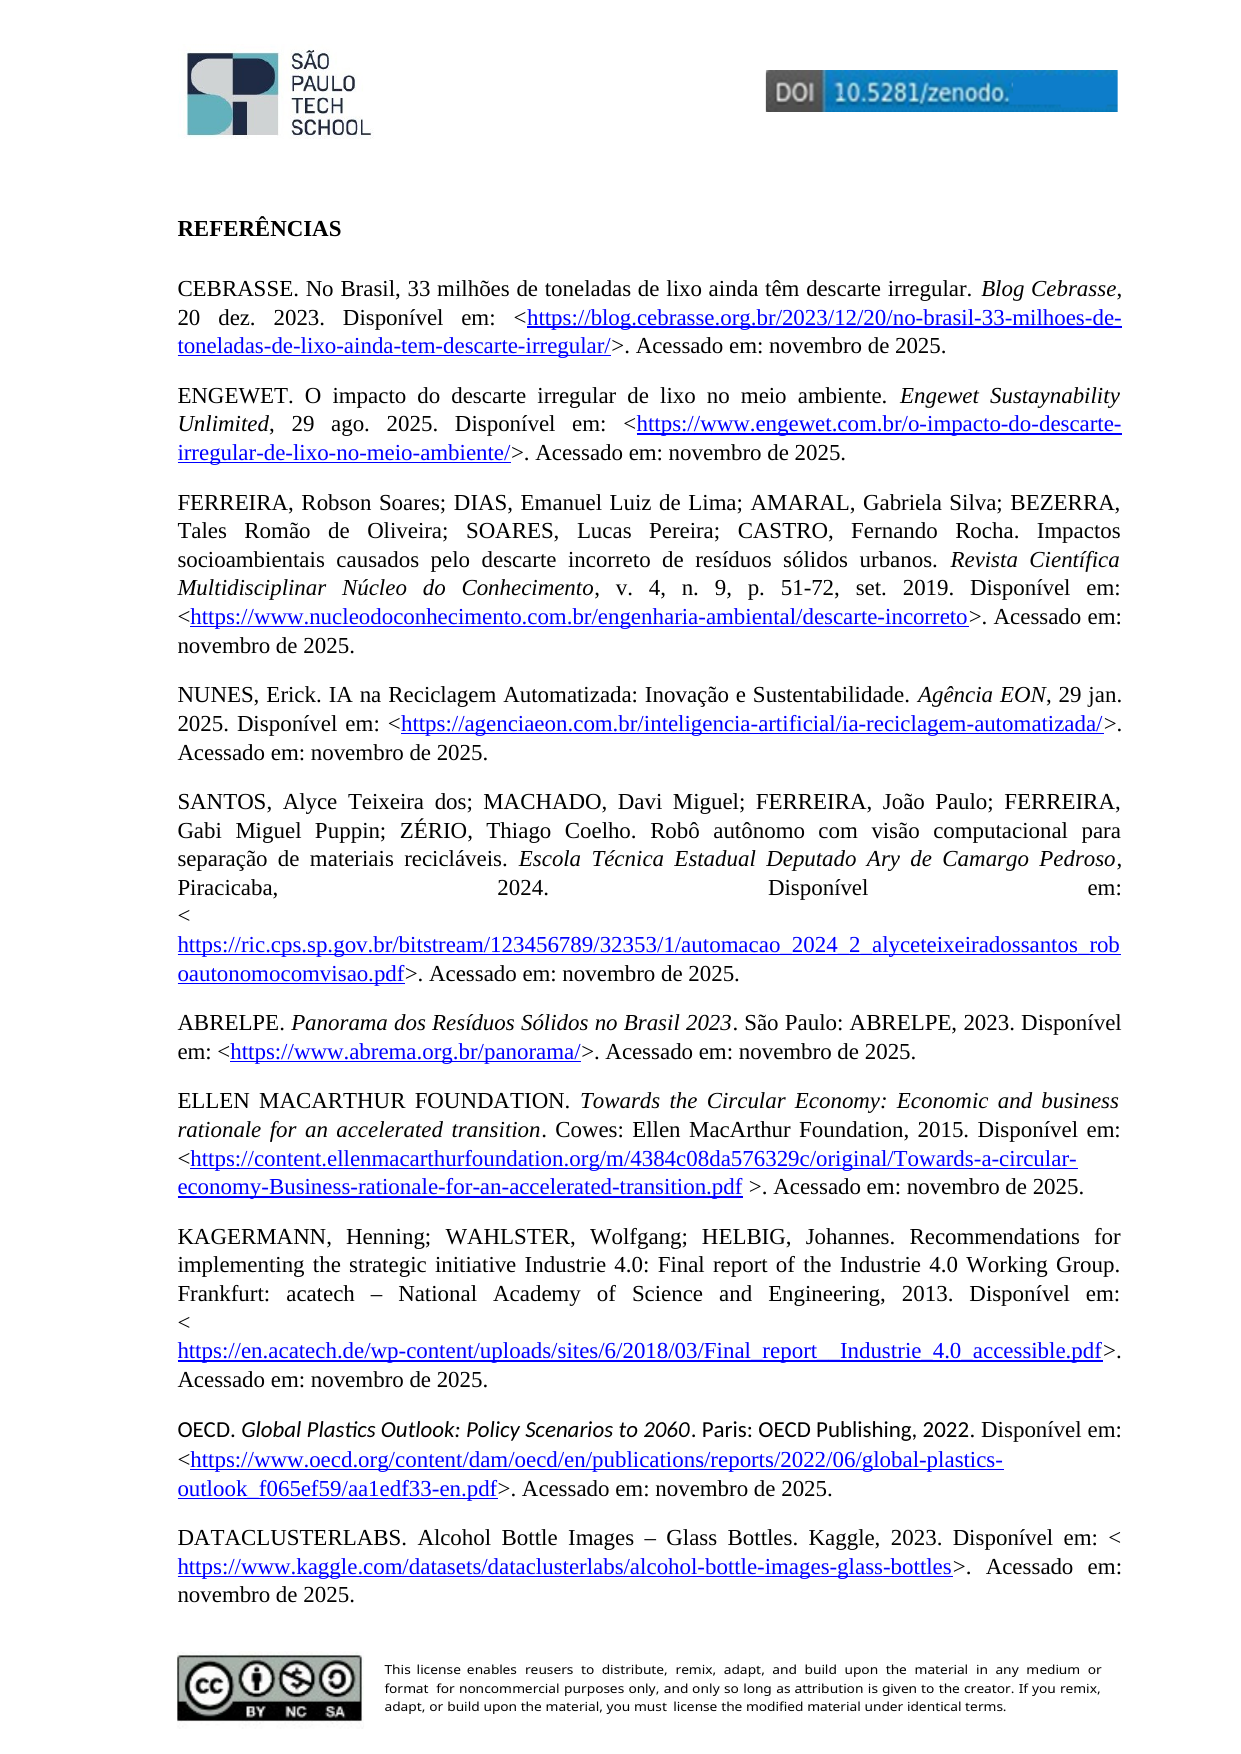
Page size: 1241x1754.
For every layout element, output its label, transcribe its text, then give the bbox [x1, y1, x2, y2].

list REFERÊNCIAS [177, 215, 1122, 241]
text SANTOS, Alyce Teixeira dos; MACHADO, Davi Miguel; FERREIRA, João Paulo; FERREIRA, Gabi Miguel Puppin; ZÉRIO, Thiago Coelho. Robô autônomo com visão computacional para separação de materiais recicláveis. Escola Técnica Estadual Deputado Ary de Camargo Pedroso, Piracicaba, 2024. Disponível em: <https://ric.cps.sp.gov.br/bitstream/123456789/32353/1/automacao_2024_2_alyceteixeiradossantos_roboautonomocomvisao.pdf>. Acessado em: novembro de 2025. [177, 788, 1122, 986]
picture [177, 44, 374, 138]
text KAGERMANN, Henning; WAHLSTER, Wolfgang; HELBIG, Johannes. Recommendations for implementing the strategic initiative Industrie 4.0: Final report of the Industrie 4.0 Working Group. Frankfurt: acatech – National Academy of Science and Engineering, 2013. Disponível em: <https://en.acatech.de/wp-content/uploads/sites/6/2018/03/Final_report__Industrie_4.0_accessible.pdf>. Acessado em: novembro de 2025. [177, 1223, 1122, 1392]
picture [764, 70, 1118, 111]
text OECD. Global Plastics Outlook: Policy Scenarios to 2060. Paris: OECD Publishing, 2022. Disponível em: <https://www.oecd.org/content/dam/oecd/en/publications/reports/2022/06/global-plastics-outlook_f065ef59/aa1edf33-en.pdf>. Acessado em: novembro de 2025. [177, 1416, 1122, 1501]
text FERREIRA, Robson Soares; DIAS, Emanuel Luiz de Lima; AMARAL, Gabriela Silva; BEZERRA, Tales Romão de Oliveira; SOARES, Lucas Pereira; CASTRO, Fernando Rocha. Impactos socioambientais causados pelo descarte incorreto de resíduos sólidos urbanos. Revista Científica Multidisciplinar Núcleo do Conhecimento, v. 4, n. 9, p. 51-72, set. 2019. Disponível em: <https://www.nucleodoconhecimento.com.br/engenharia-ambiental/descarte-incorreto>. Acessado em: novembro de 2025. [177, 488, 1122, 658]
text ELLEN MACARTHUR FOUNDATION. Towards the Circular Economy: Economic and business rationale for an accelerated transition. Cowes: Ellen MacArthur Foundation, 2015. Disponível em: <https://content.ellenmacarthurfoundation.org/m/4384c08da576329c/original/Towards-a-circular-economy-Business-rationale-for-an-accelerated-transition.pdf >. Acessado em: novembro de 2025. [177, 1087, 1122, 1200]
picture [176, 1651, 365, 1729]
text DATACLUSTERLABS. Alcohol Bottle Images – Glass Bottles. Kaggle, 2023. Disponível em: < https://www.kaggle.com/datasets/dataclusterlabs/alcohol-bottle-images-glass-bottles>. Acessado em: novembro de 2025. [177, 1524, 1122, 1608]
text NUNES, Erick. IA na Reciclagem Automatizada: Inovação e Sustentabilidade. Agência EON, 29 jan. 2025. Disponível em: <https://agenciaeon.com.br/inteligencia-artificial/ia-reciclagem-automatizada/>. Acessado em: novembro de 2025. [177, 681, 1122, 765]
text ENGEWET. O impacto do descarte irregular de lixo no meio ambiente. Engewet Sustaynability Unlimited, 29 ago. 2025. Disponível em: <https://www.engewet.com.br/o-impacto-do-descarte-irregular-de-lixo-no-meio-ambiente/>. Acessado em: novembro de 2025. [177, 382, 1122, 465]
text ABRELPE. Panorama dos Resíduos Sólidos no Brasil 2023. São Paulo: ABRELPE, 2023. Disponível em: <https://www.abrema.org.br/panorama/>. Acessado em: novembro de 2025. [177, 1009, 1122, 1064]
text CEBRASSE. No Brasil, 33 milhões de toneladas de lixo ainda têm descarte irregular. Blog Cebrasse, 20 dez. 2023. Disponível em: <https://blog.cebrasse.org.br/2023/12/20/no-brasil-33-milhoes-de-toneladas-de-lixo-ainda-tem-descarte-irregular/>. Acessado em: novembro de 2025. [177, 275, 1122, 359]
